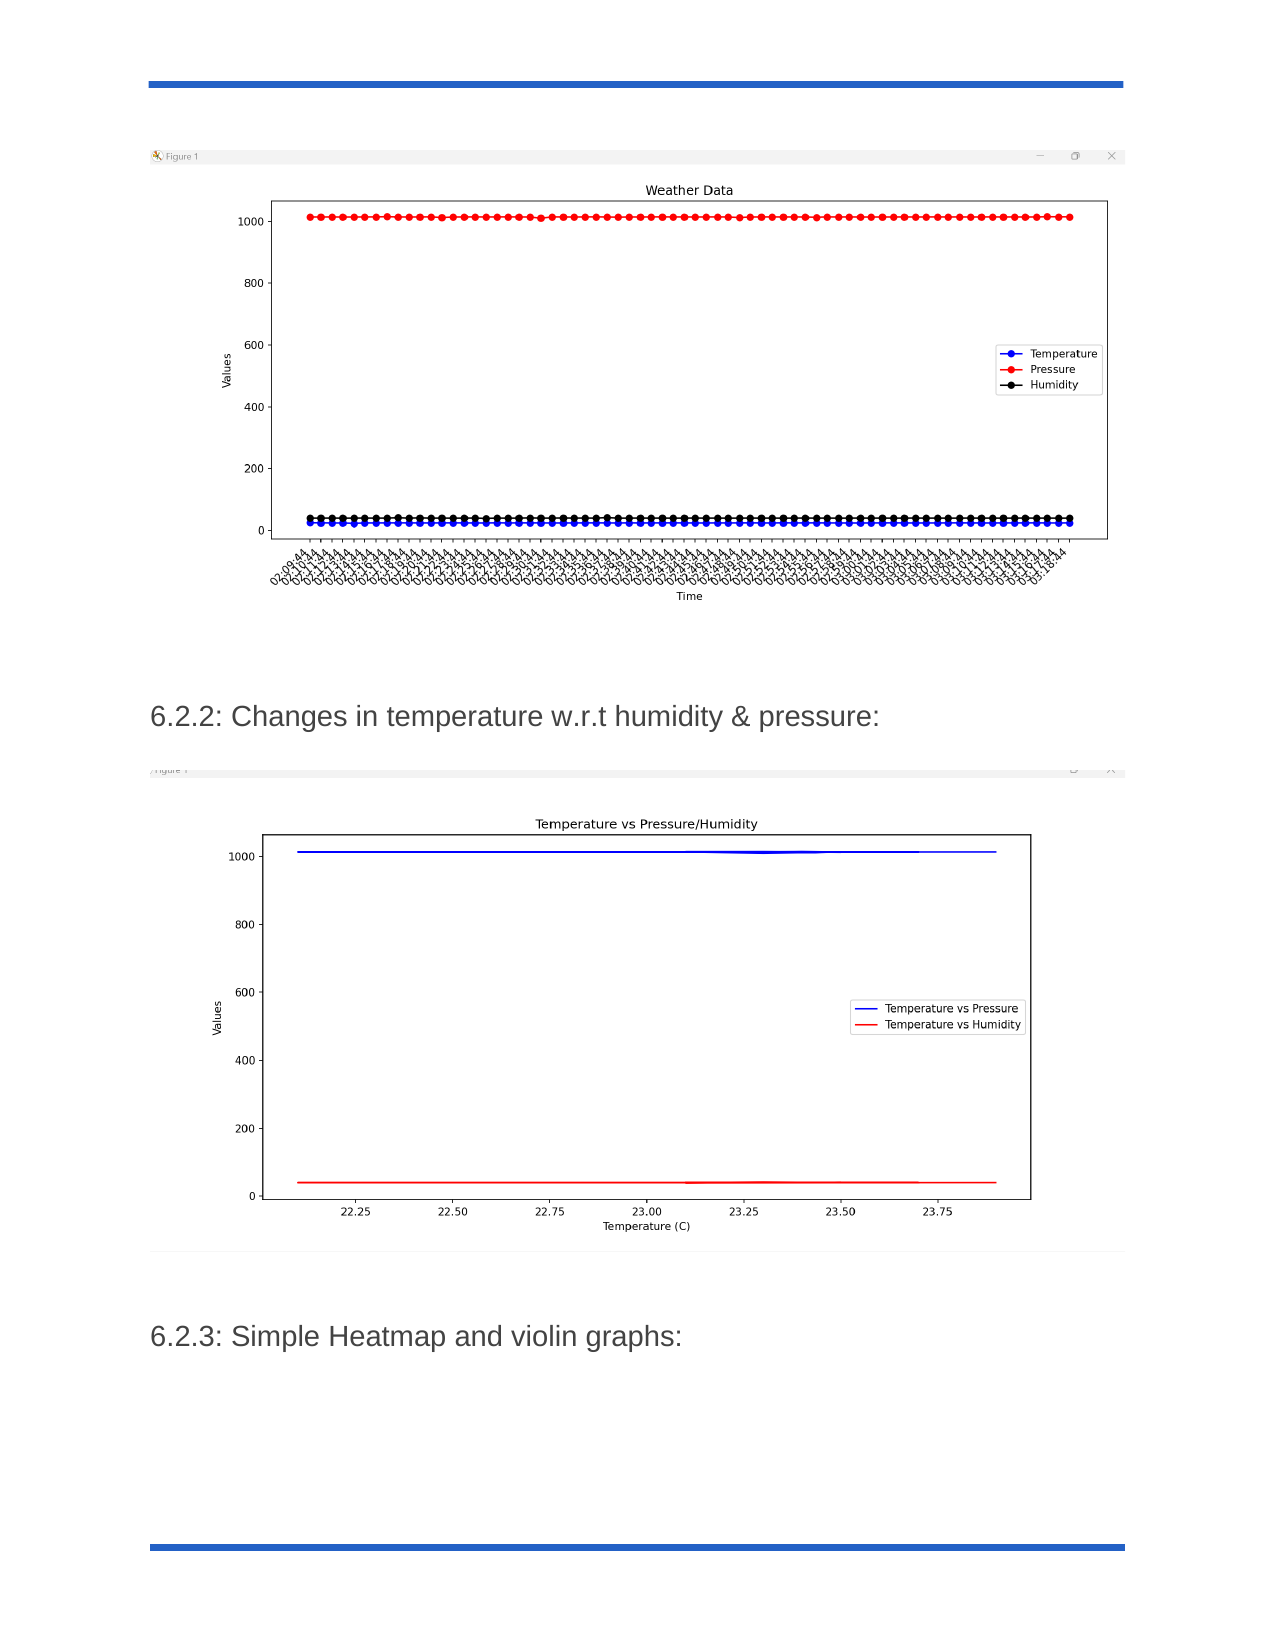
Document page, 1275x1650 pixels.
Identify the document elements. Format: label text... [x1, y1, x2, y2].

subtitle 6.2.2: Changes in temperature w.r.t humidity & pressure: [150, 699, 1125, 732]
subtitle 6.2.3: Simple Heatmap and violin graphs: [150, 1319, 1125, 1353]
picture [150, 1544, 1125, 1551]
picture [150, 150, 1125, 632]
picture [148, 81, 1124, 88]
picture [150, 770, 1125, 1252]
